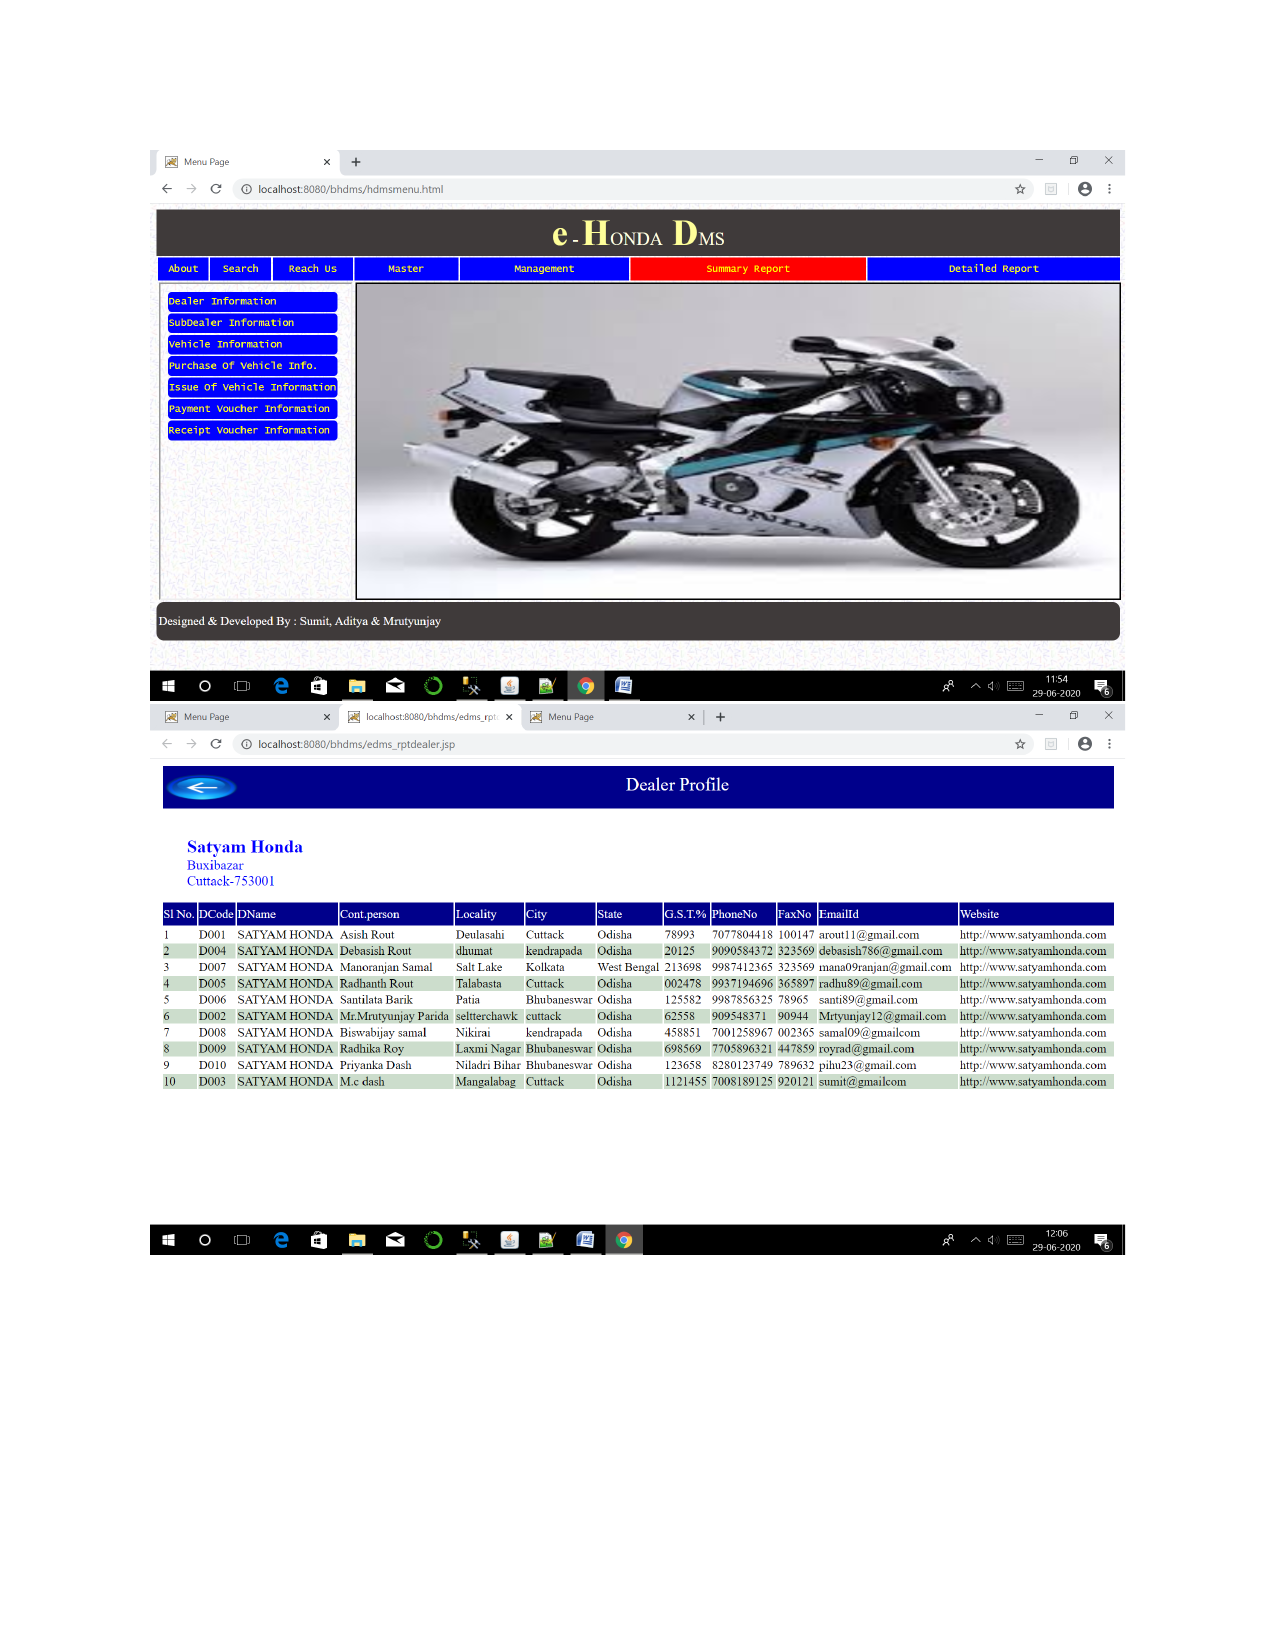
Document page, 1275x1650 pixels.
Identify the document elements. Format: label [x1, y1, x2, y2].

picture [150, 150, 1125, 701]
picture [150, 704, 1125, 1255]
